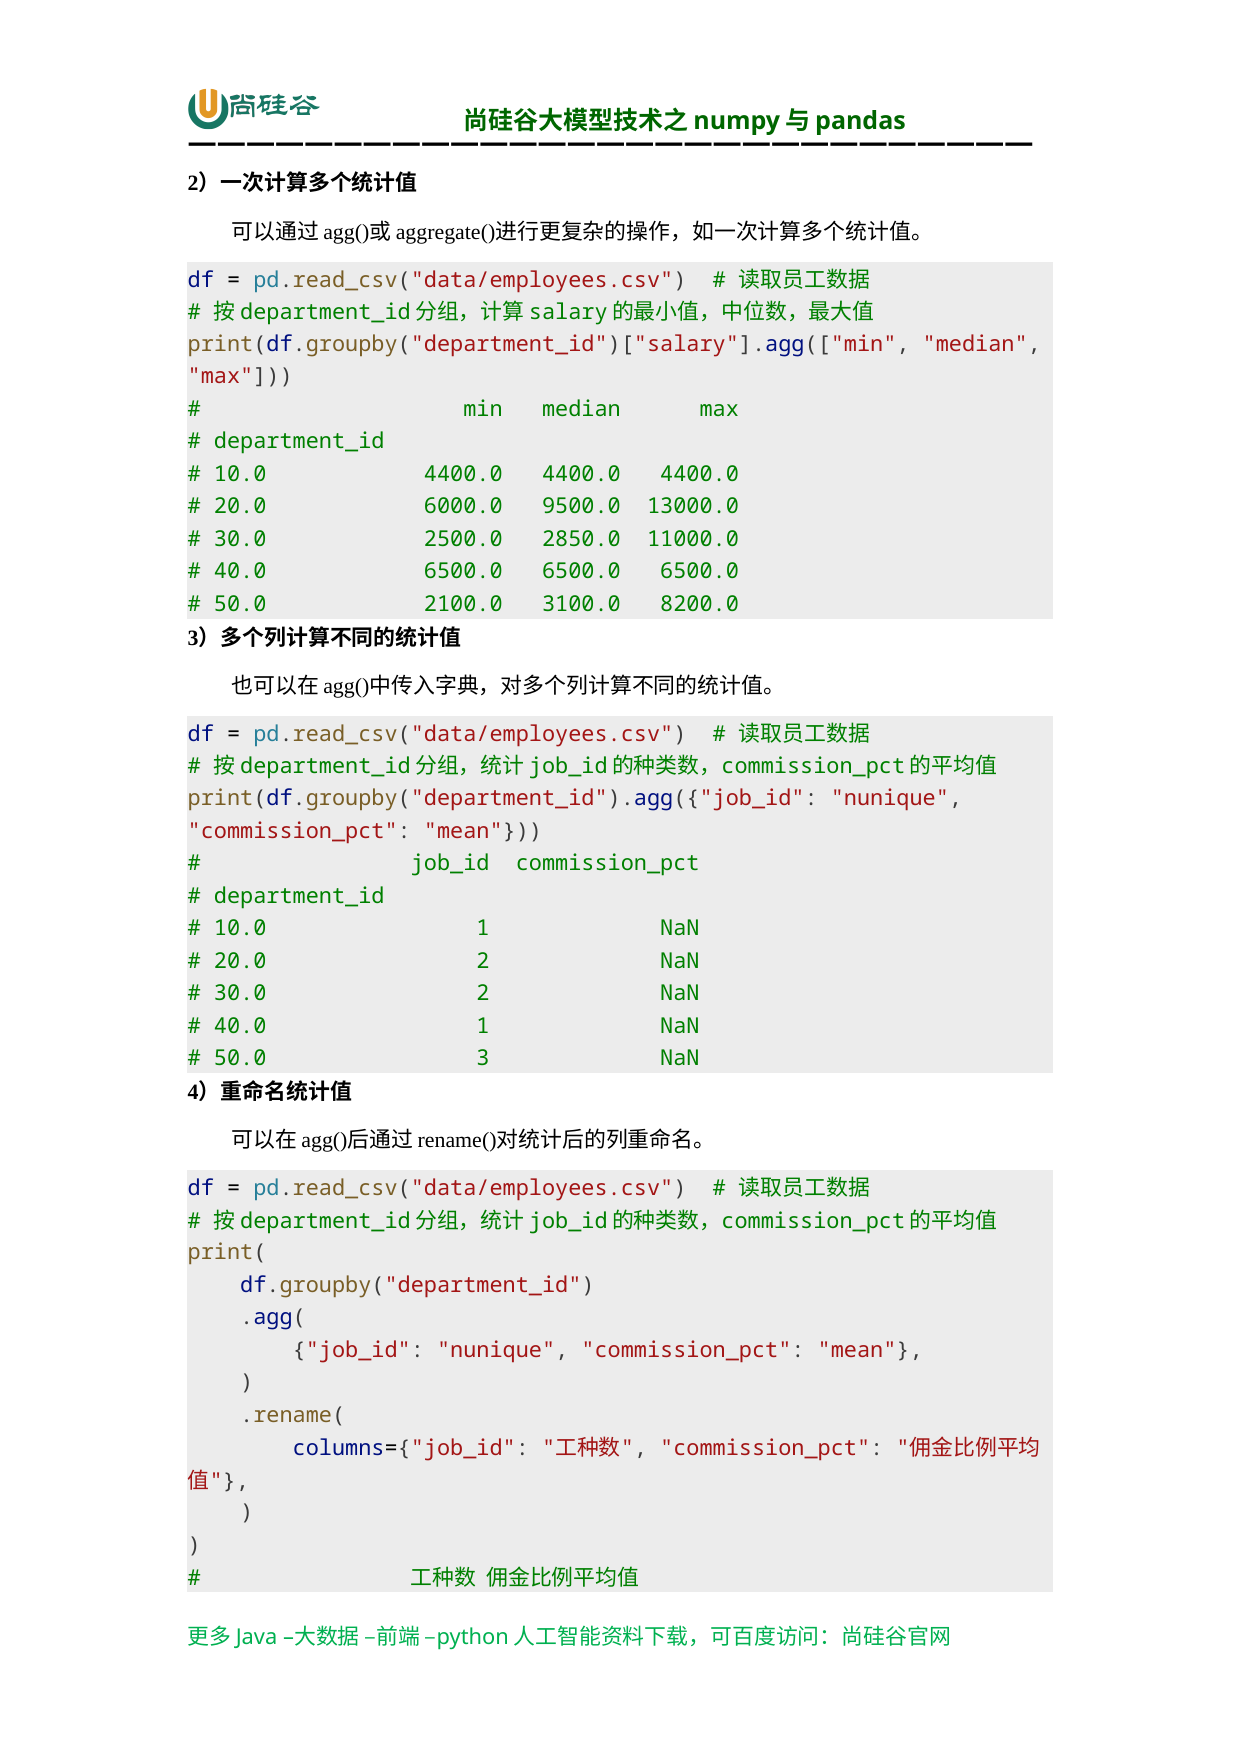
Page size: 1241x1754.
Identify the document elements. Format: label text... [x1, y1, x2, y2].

text # 按department_id分组，统计job_id的种类数，commission_pct的平均值 [187, 1202, 1053, 1235]
text # 50.0 2100.0 3100.0 8200.0 [187, 587, 1053, 619]
text df = pd.read_csv("data/employees.csv") # 读取员工数据 [187, 1170, 1053, 1202]
text df = pd.read_csv("data/employees.csv") # 读取员工数据 [187, 716, 1053, 748]
text ) [187, 1495, 1053, 1527]
text # 50.0 3 NaN [187, 1041, 1053, 1073]
text # min median max [187, 392, 1053, 424]
text 一次计算多个统计值 [187, 165, 1053, 197]
text .agg( [187, 1300, 1053, 1332]
text # 20.0 2 NaN [187, 943, 1053, 976]
text 也可以在agg()中传入字典，对多个列计算不同的统计值。 [187, 667, 1053, 700]
text # 30.0 2 NaN [187, 976, 1053, 1008]
text {"job_id": "nunique", "commission_pct": "mean"}, [187, 1332, 1053, 1365]
text # department_id [187, 424, 1053, 457]
text 重命名统计值 [187, 1073, 1053, 1106]
text print(df.groupby("department_id").agg({"job_id": "nunique", "commission_pct": "mean"})) [187, 781, 1053, 846]
text # 工种数 佣金比例平均值 [187, 1560, 1053, 1592]
text .rename( [187, 1397, 1053, 1430]
text 可以通过agg()或aggregate()进行更复杂的操作，如一次计算多个统计值。 [187, 213, 1053, 246]
text # 按department_id分组，统计job_id的种类数，commission_pct的平均值 [187, 748, 1053, 781]
text df.groupby("department_id") [187, 1267, 1053, 1300]
text print( [187, 1235, 1053, 1267]
text 可以在agg()后通过rename()对统计后的列重命名。 [187, 1122, 1053, 1154]
text 多个列计算不同的统计值 [187, 619, 1053, 652]
text df = pd.read_csv("data/employees.csv") # 读取员工数据 [187, 262, 1053, 294]
text ) [187, 1527, 1053, 1560]
text # 20.0 6000.0 9500.0 13000.0 [187, 489, 1053, 522]
text # 10.0 4400.0 4400.0 4400.0 [187, 457, 1053, 489]
text ) [187, 1365, 1053, 1397]
text # 40.0 6500.0 6500.0 6500.0 [187, 554, 1053, 587]
text # 40.0 1 NaN [187, 1008, 1053, 1041]
picture [187, 88, 321, 130]
text # job_id commission_pct [187, 846, 1053, 878]
text print(df.groupby("department_id")["salary"].agg(["min", "median", "max"])) [187, 327, 1053, 392]
text columns={"job_id": "工种数", "commission_pct": "佣金比例平均值"}, [187, 1430, 1053, 1495]
text # 30.0 2500.0 2850.0 11000.0 [187, 522, 1053, 554]
text # 10.0 1 NaN [187, 911, 1053, 943]
text # 按department_id分组，计算salary的最小值，中位数，最大值 [187, 294, 1053, 327]
text # department_id [187, 878, 1053, 911]
